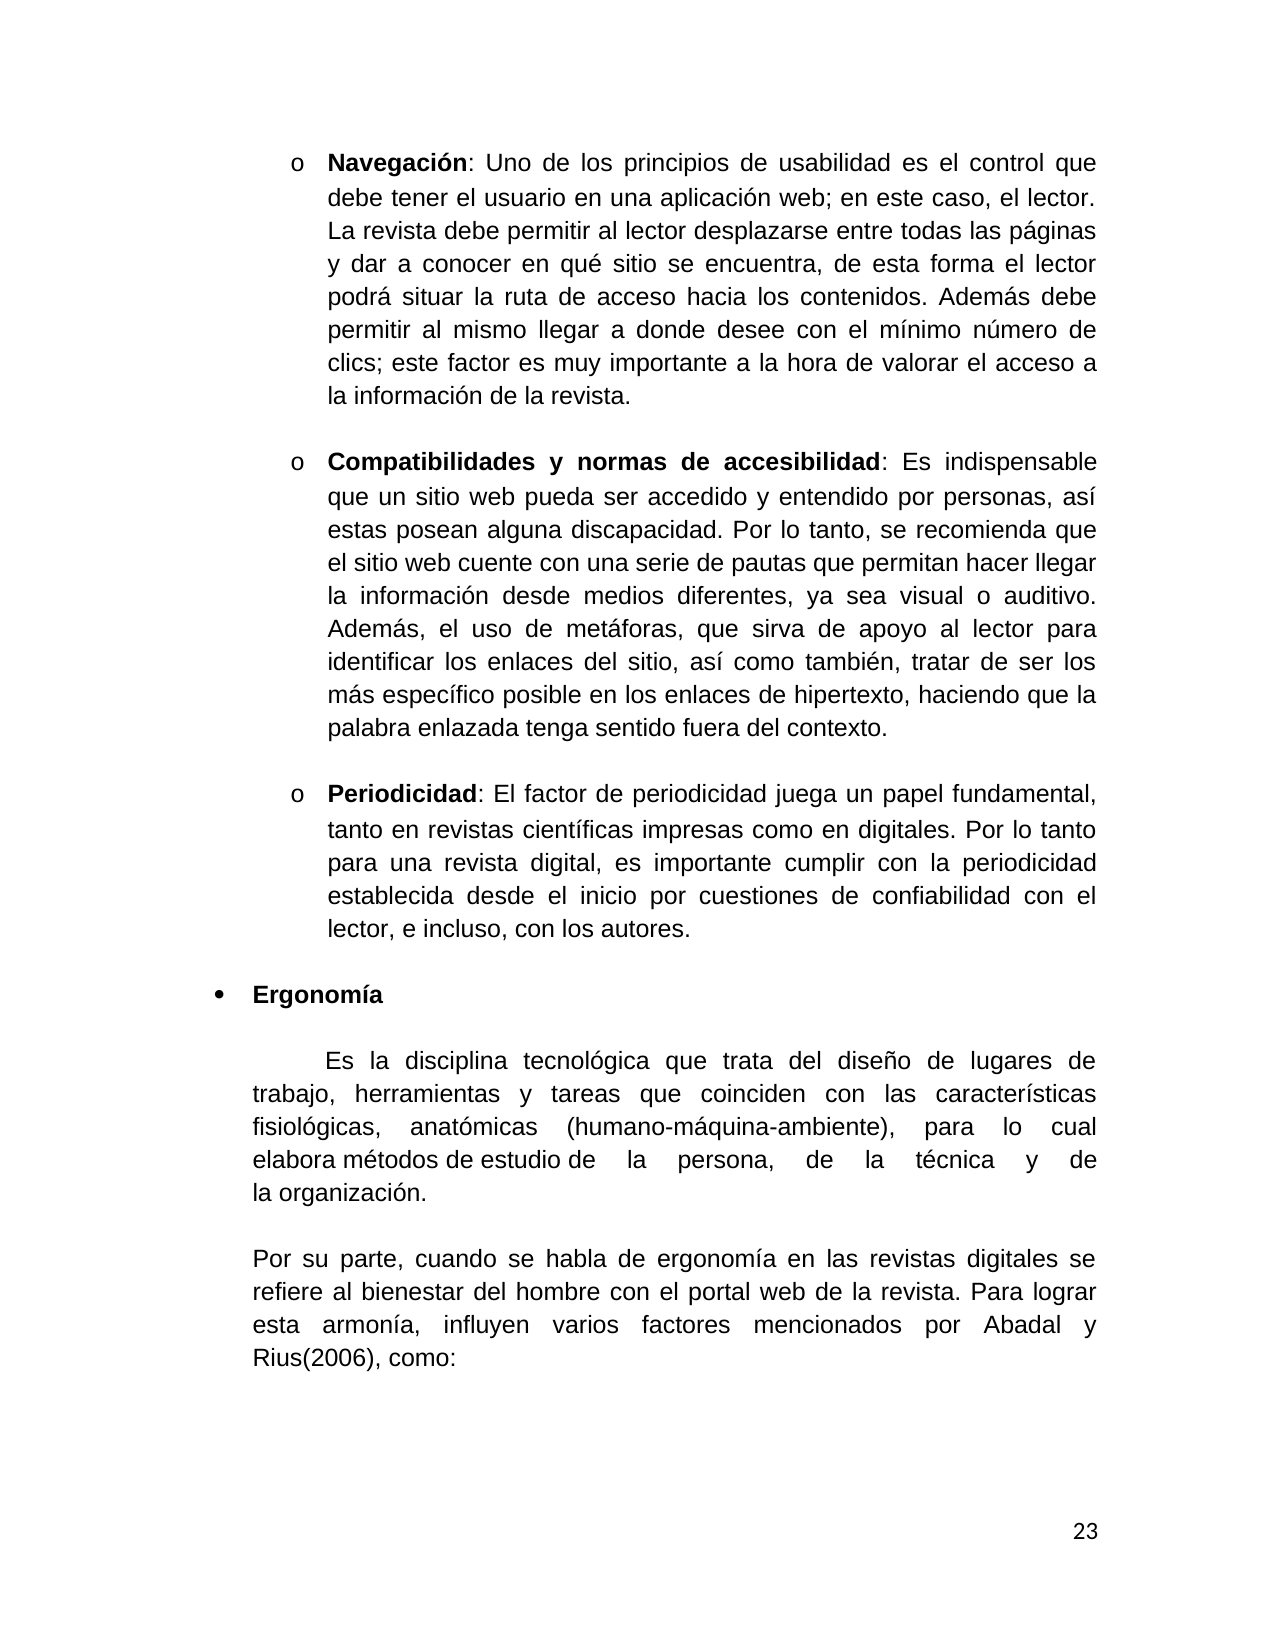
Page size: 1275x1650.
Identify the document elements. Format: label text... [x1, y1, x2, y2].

list Ergonomía [215, 980, 1098, 1008]
list Por su parte, cuando se habla de ergonomía en las revistas digitales se refiere al bienestar del hombre con el portal web de la revista. Para lograr esta armonía, influyen varios factores mencionados por Abadal y Rius(2006), como: [252, 1244, 1098, 1372]
list Periodicidad: El factor de periodicidad juega un papel fundamental, tanto en revistas científicas impresas como en digitales. Por lo tanto para una revista digital, es importante cumplir con la periodicidad establecida desde el inicio por cuestiones de confiabilidad con el lector, e incluso, con los autores. [290, 779, 1098, 942]
list Navegación: Uno de los principios de usabilidad es el control que debe tener el usuario en una aplicación web; en este caso, el lector. La revista debe permitir al lector desplazarse entre todas las páginas y dar a conocer en qué sitio se encuentra, de esta forma el lector podrá situar la ruta de acceso hacia los contenidos. Además debe permitir al mismo llegar a donde desee con el mínimo número de clics; este factor es muy importante a la hora de valorar el acceso a la información de la revista. [290, 148, 1098, 410]
list Es la disciplina tecnológica que trata del diseño de lugares de trabajo, herramientas y tareas que coinciden con las características fisiológicas, anatómicas (humano-máquina-ambiente), para lo cual elabora métodos de estudio de la persona, de la técnica y de la organización. [252, 1046, 1098, 1207]
list Compatibilidades y normas de accesibilidad: Es indispensable que un sitio web pueda ser accedido y entendido por personas, así estas posean alguna discapacidad. Por lo tanto, se recomienda que el sitio web cuente con una serie de pautas que permitan hacer llegar la información desde medios diferentes, ya sea visual o auditivo. Además, el uso de metáforas, que sirva de apoyo al lector para identificar los enlaces del sitio, así como también, tratar de ser los más específico posible en los enlaces de hipertexto, haciendo que la palabra enlazada tenga sentido fuera del contexto. [290, 447, 1098, 742]
